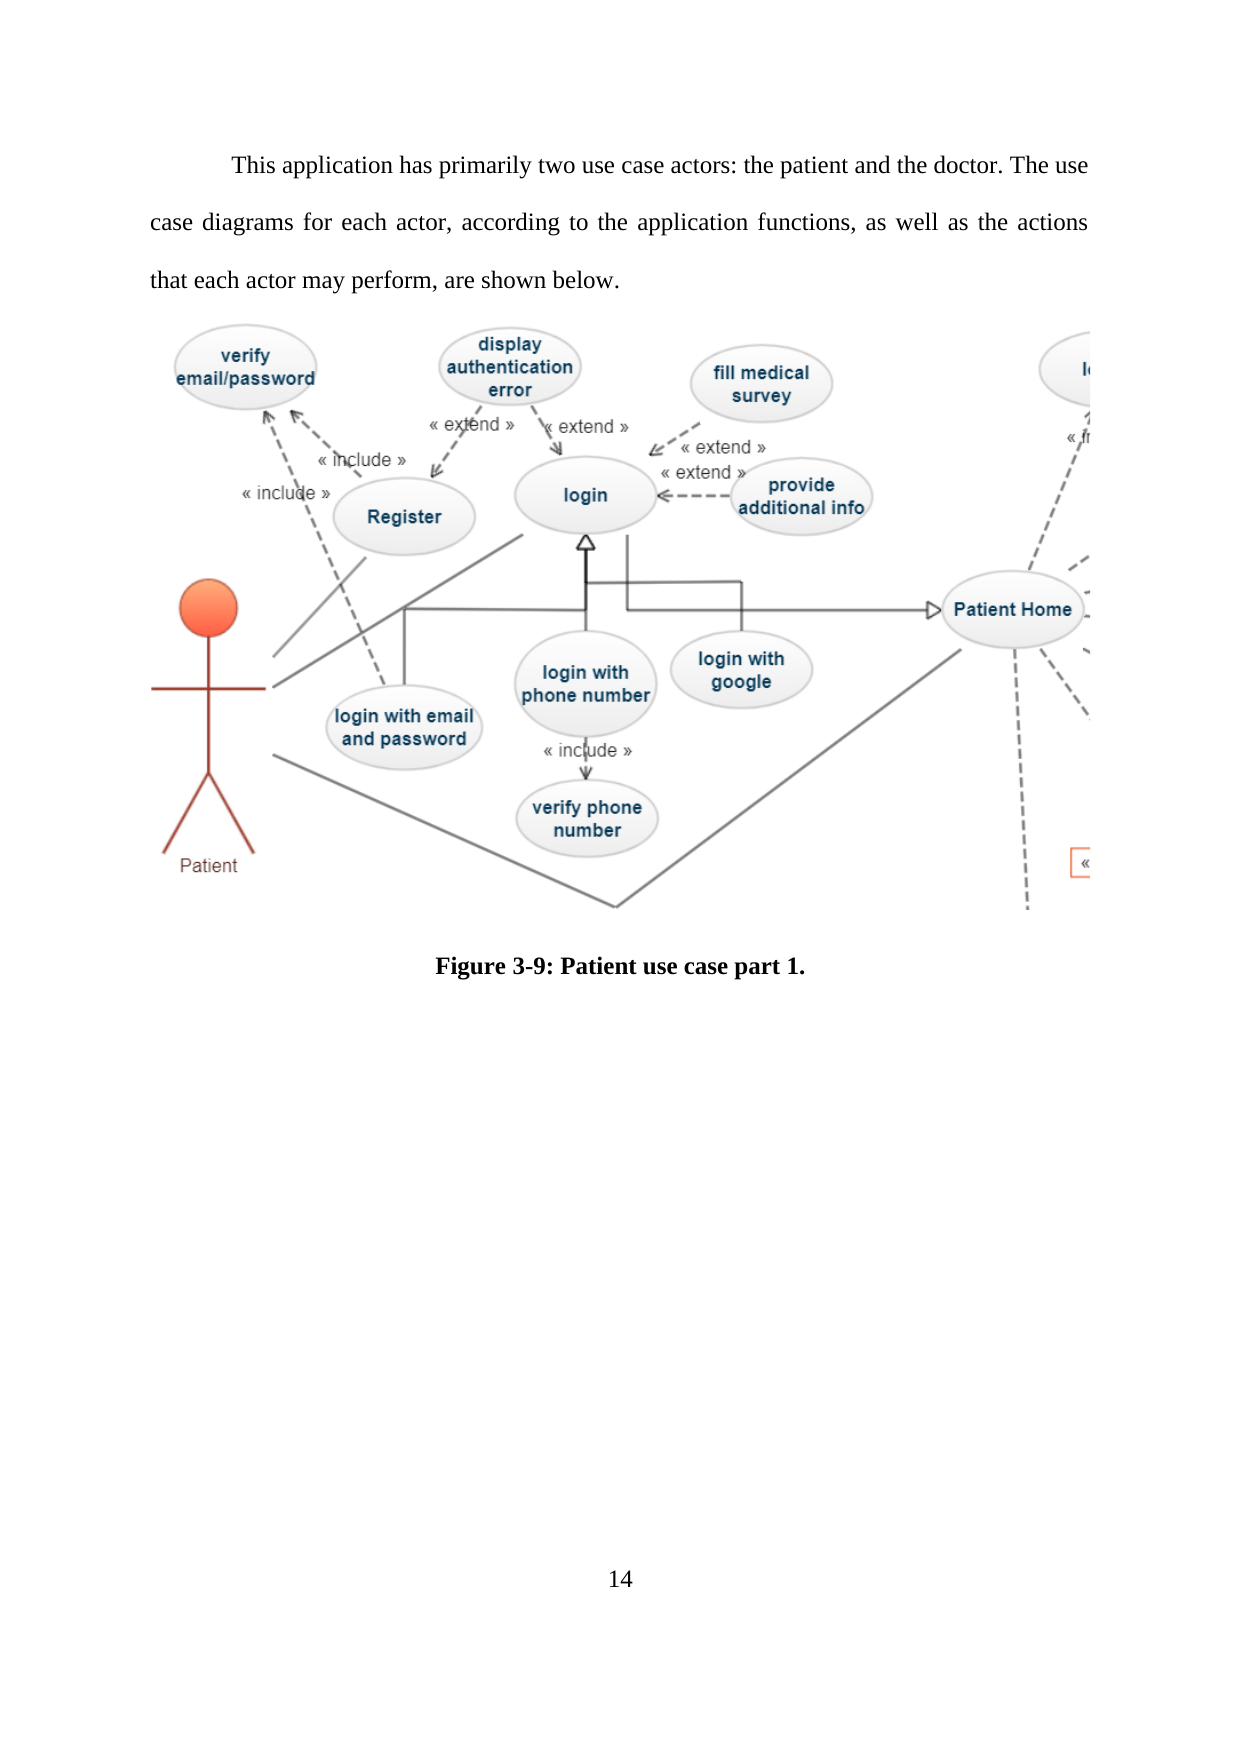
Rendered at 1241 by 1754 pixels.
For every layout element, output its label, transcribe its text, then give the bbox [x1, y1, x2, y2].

picture [150, 322, 1091, 910]
text This application has primarily two use case actors: the patient and the doctor. The use case diagrams for each actor, according to the application functions, as well as the actions that each actor may perform, are shown below. [150, 150, 1090, 294]
